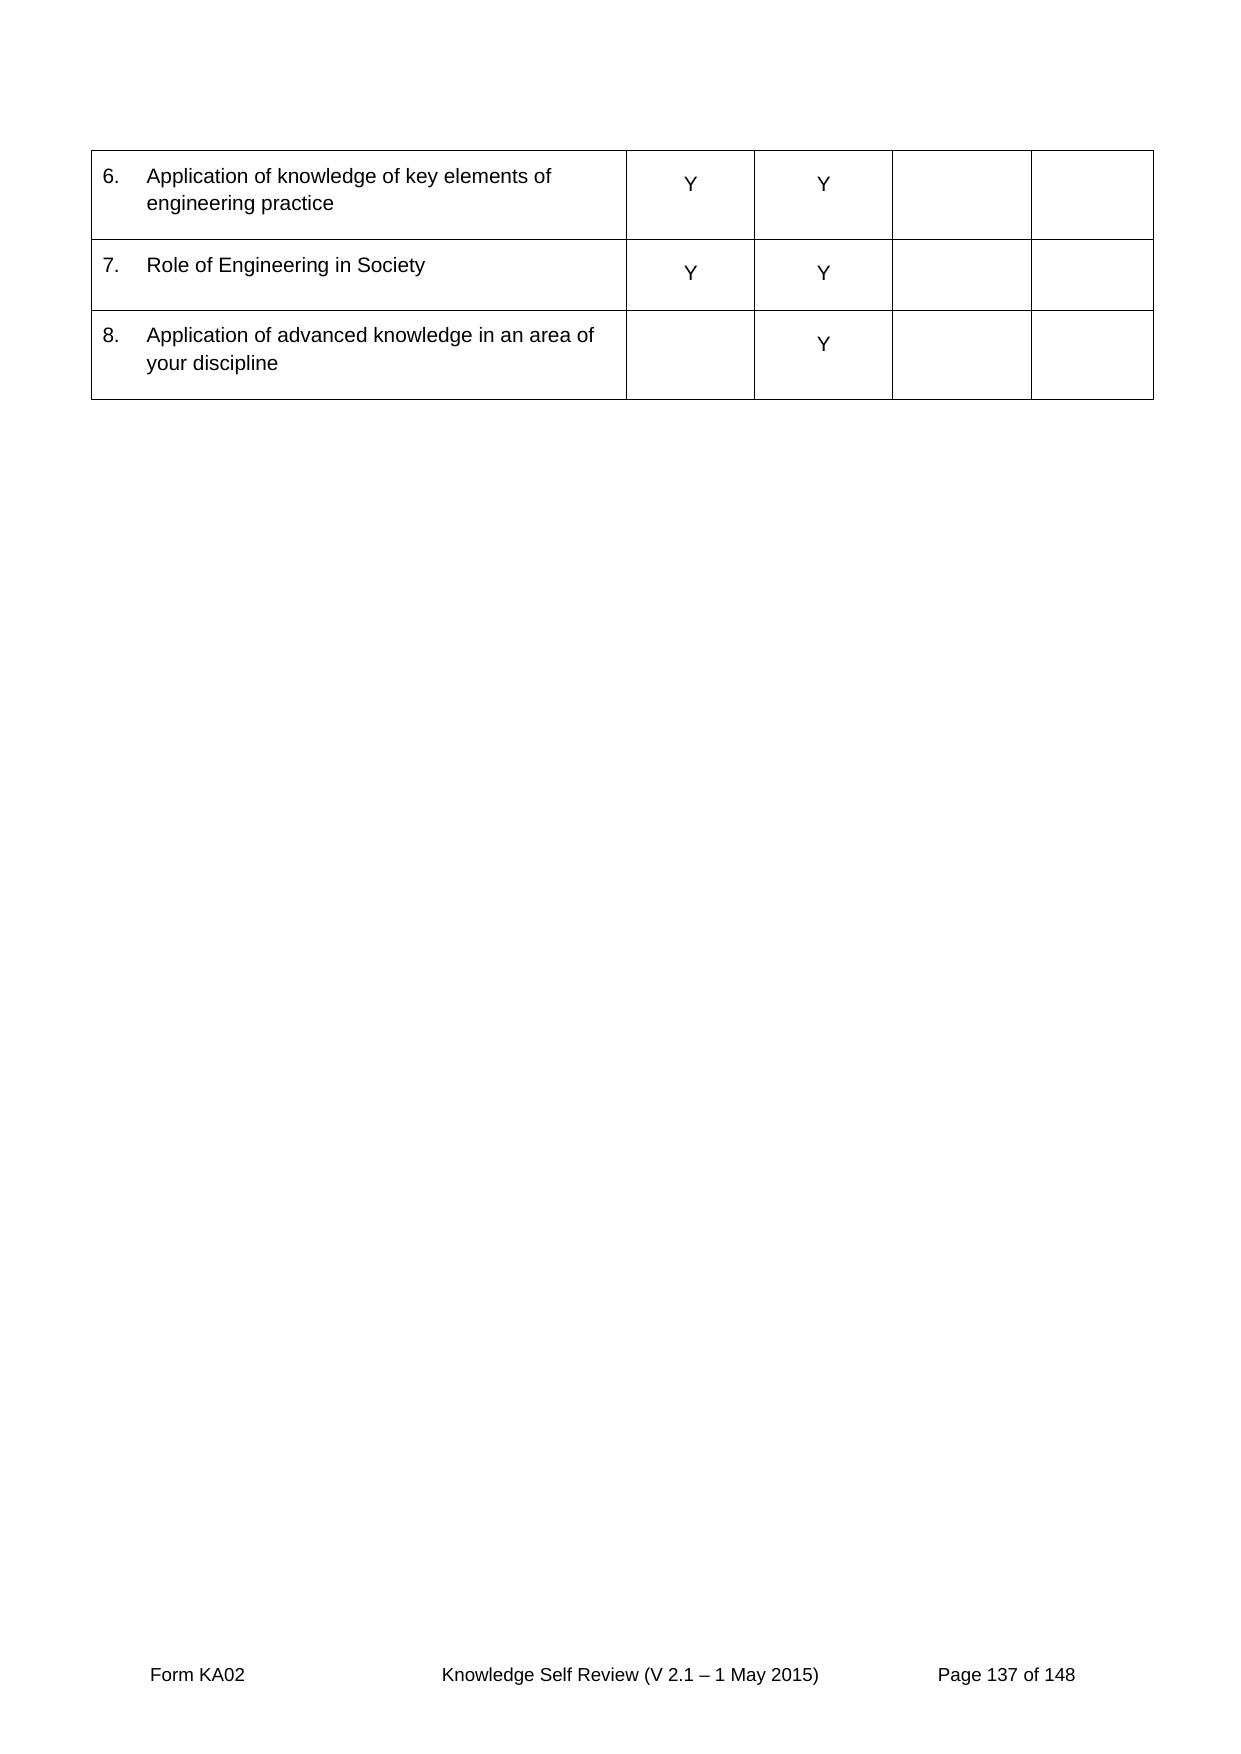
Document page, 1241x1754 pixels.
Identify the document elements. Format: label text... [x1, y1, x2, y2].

table_cell Y [755, 240, 892, 309]
table_cell Y [627, 240, 754, 309]
table_cell Y [627, 151, 754, 239]
table_cell [1032, 311, 1153, 399]
table_cell [1032, 151, 1153, 239]
table_cell Application of advanced knowledge in an area of your discipline [92, 311, 626, 399]
table_cell Y [755, 151, 892, 239]
table_cell Role of Engineering in Society [92, 240, 626, 309]
table_cell [893, 151, 1031, 239]
table_cell [893, 311, 1031, 399]
table_cell Y [755, 311, 892, 399]
table_cell [893, 240, 1031, 309]
table_cell Application of knowledge of key elements of engineering practice [92, 151, 626, 239]
table_cell [1032, 240, 1153, 309]
table_cell [627, 311, 754, 399]
